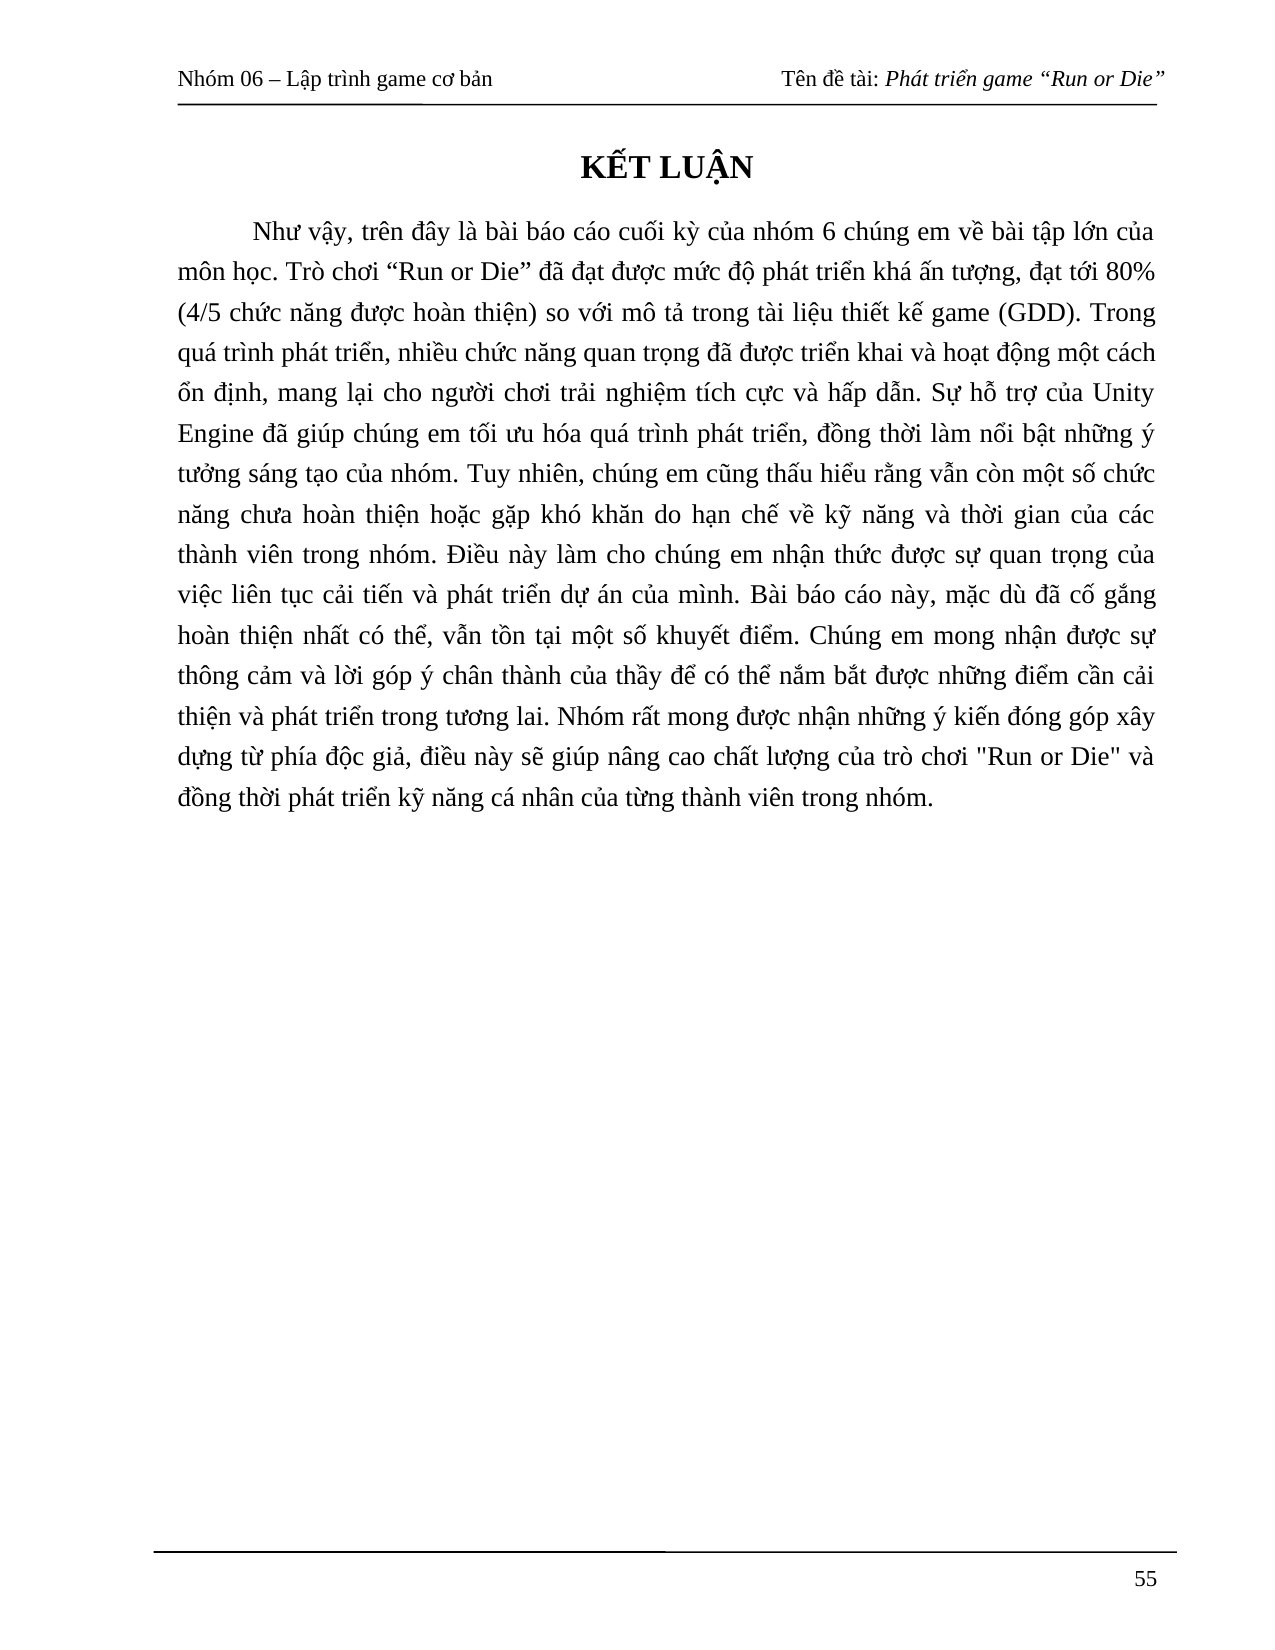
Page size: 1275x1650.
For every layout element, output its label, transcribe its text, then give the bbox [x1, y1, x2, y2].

subtitle KẾT LUẬN [177, 147, 1157, 186]
text Như vậy, trên đây là bài báo cáo cuối kỳ của nhóm 6 chúng em về bài tập lớn của môn học. Trò chơi “Run or Die” đã đạt được mức độ phát triển khá ấn tượng, đạt tới 80% (4/5 chức năng được hoàn thiện) so với mô tả trong tài liệu thiết kế game (GDD). Trong quá trình phát triển, nhiều chức năng quan trọng đã được triển khai và hoạt động một cách ổn định, mang lại cho người chơi trải nghiệm tích cực và hấp dẫn. Sự hỗ trợ của Unity Engine đã giúp chúng em tối ưu hóa quá trình phát triển, đồng thời làm nổi bật những ý tưởng sáng tạo của nhóm. Tuy nhiên, chúng em cũng thấu hiểu rằng vẫn còn một số chức năng chưa hoàn thiện hoặc gặp khó khăn do hạn chế về kỹ năng và thời gian của các thành viên trong nhóm. Điều này làm cho chúng em nhận thức được sự quan trọng của việc liên tục cải tiến và phát triển dự án của mình. Bài báo cáo này, mặc dù đã cố gắng hoàn thiện nhất có thể, vẫn tồn tại một số khuyết điểm. Chúng em mong nhận được sự thông cảm và lời góp ý chân thành của thầy để có thể nắm bắt được những điểm cần cải thiện và phát triển trong tương lai. Nhóm rất mong được nhận những ý kiến đóng góp xây dựng từ phía độc giả, điều này sẽ giúp nâng cao chất lượng của trò chơi "Run or Die" và đồng thời phát triển kỹ năng cá nhân của từng thành viên trong nhóm. [177, 215, 1157, 812]
